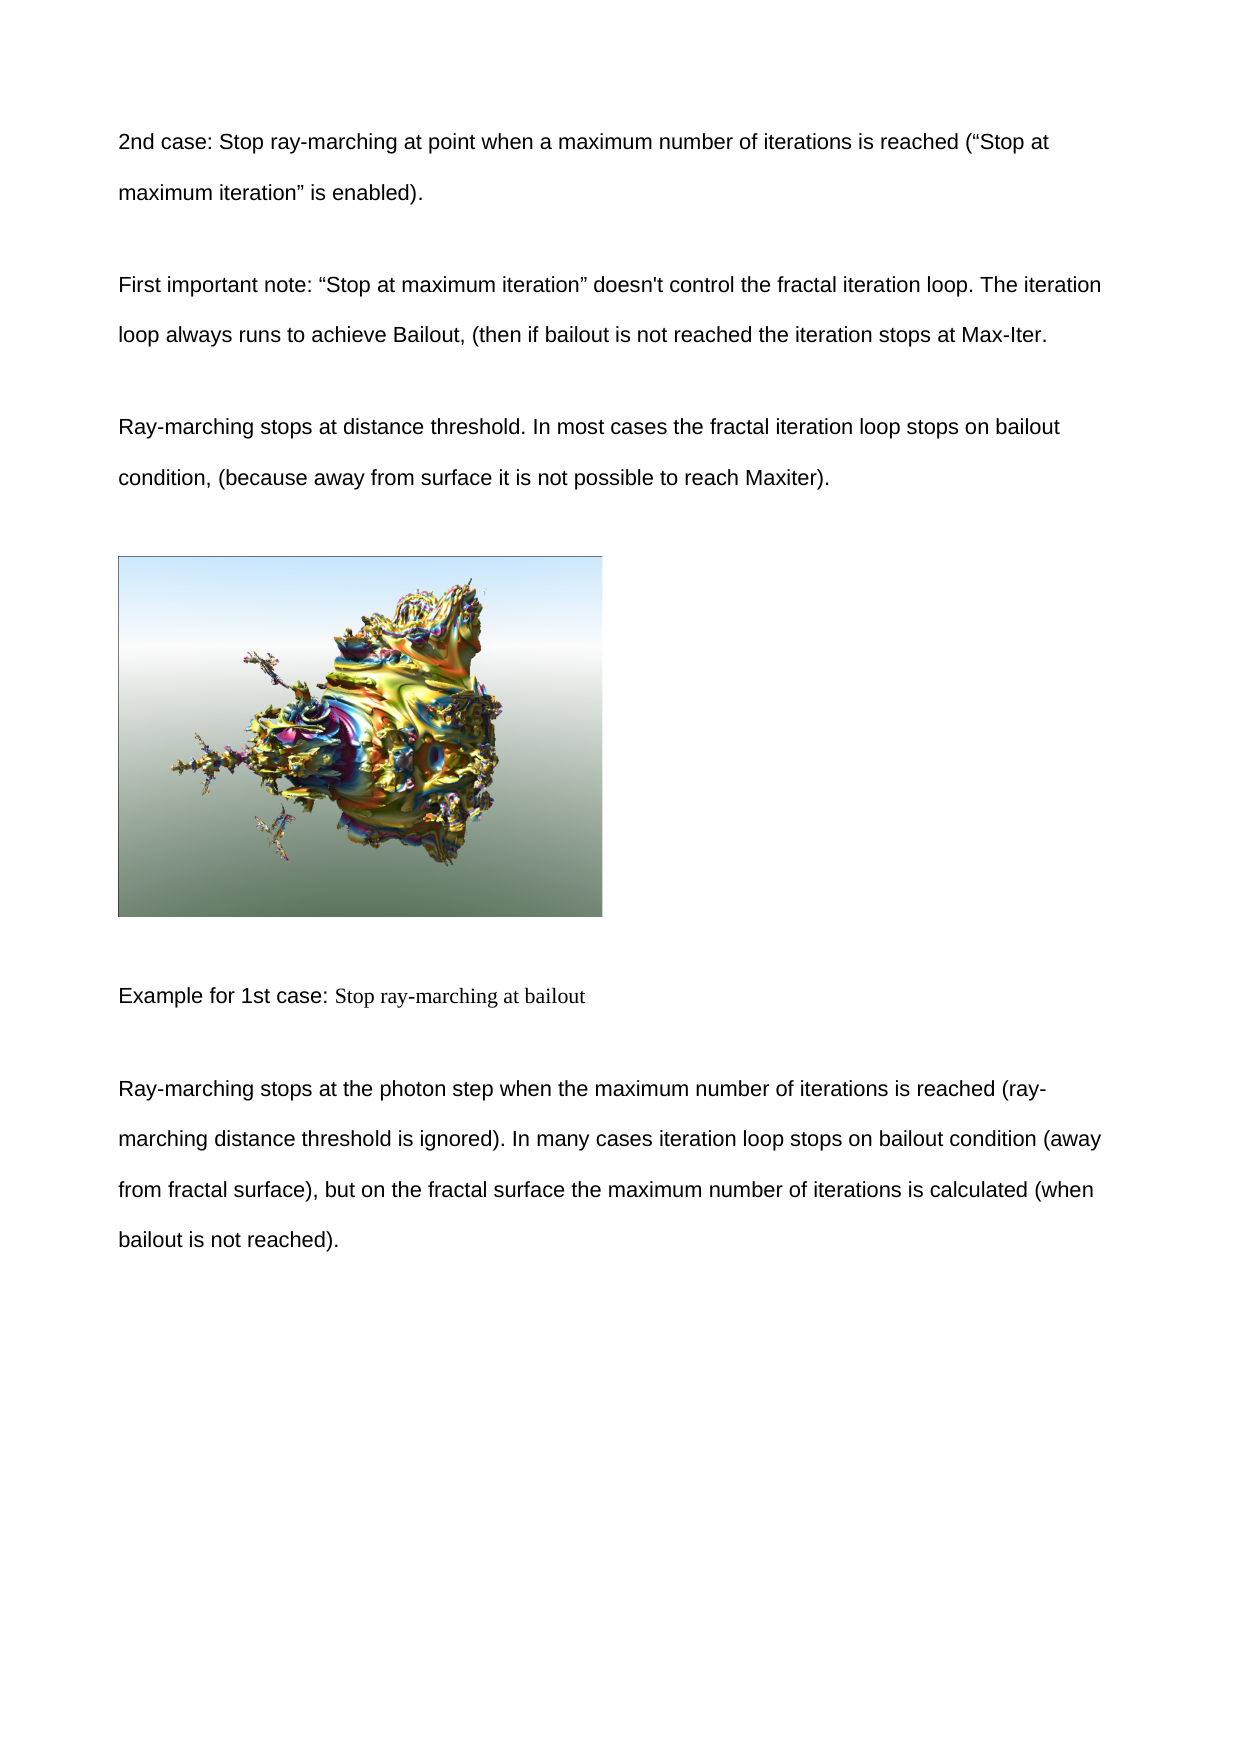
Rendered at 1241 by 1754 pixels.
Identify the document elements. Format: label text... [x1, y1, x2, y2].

text Example for 1st case: Stop ray-marching at bailout [118, 983, 1122, 1009]
text First important note: “Stop at maximum iteration” doesn't control the fractal iteration loop. The iteration loop always runs to achieve Bailout, (then if bailout is not reached the iteration stops at Max-Iter. [118, 272, 1122, 347]
text Ray-marching stops at distance threshold. In most cases the fractal iteration loop stops on bailout condition, (because away from surface it is not possible to reach Maxiter). [118, 414, 1122, 490]
text Ray-marching stops at the photon step when the maximum number of iterations is reached (ray-marching distance threshold is ignored). In many cases iteration loop stops on bailout condition (away from fractal surface), but on the fractal surface the maximum number of iterations is calculated (when bailout is not reached). [118, 1076, 1122, 1252]
text 2nd case: Stop ray-marching at point when a maximum number of iterations is reached (“Stop at maximum iteration” is enabled). [118, 129, 1122, 205]
picture [118, 556, 603, 917]
